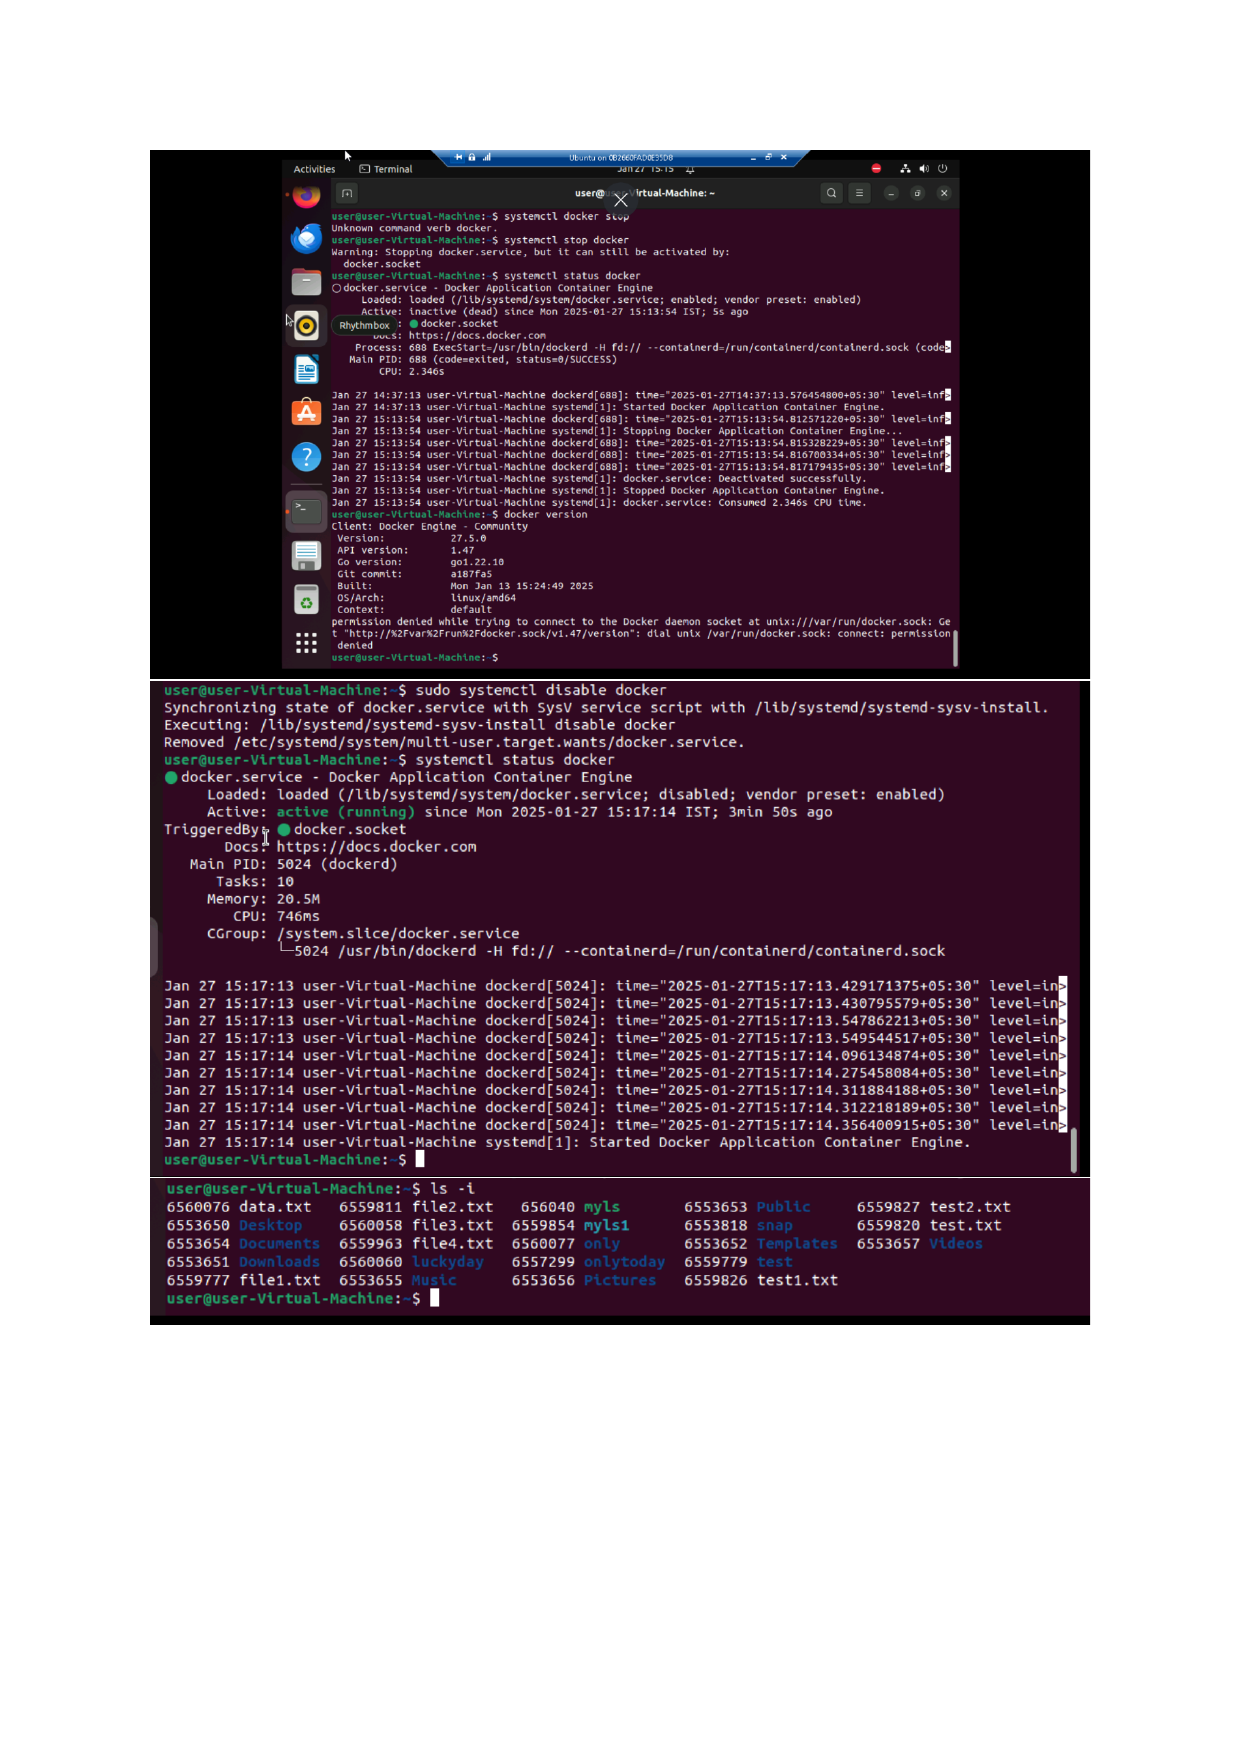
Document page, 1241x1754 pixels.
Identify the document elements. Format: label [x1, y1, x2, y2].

picture [150, 681, 1091, 1177]
picture [150, 1178, 1091, 1325]
picture [150, 150, 1091, 679]
